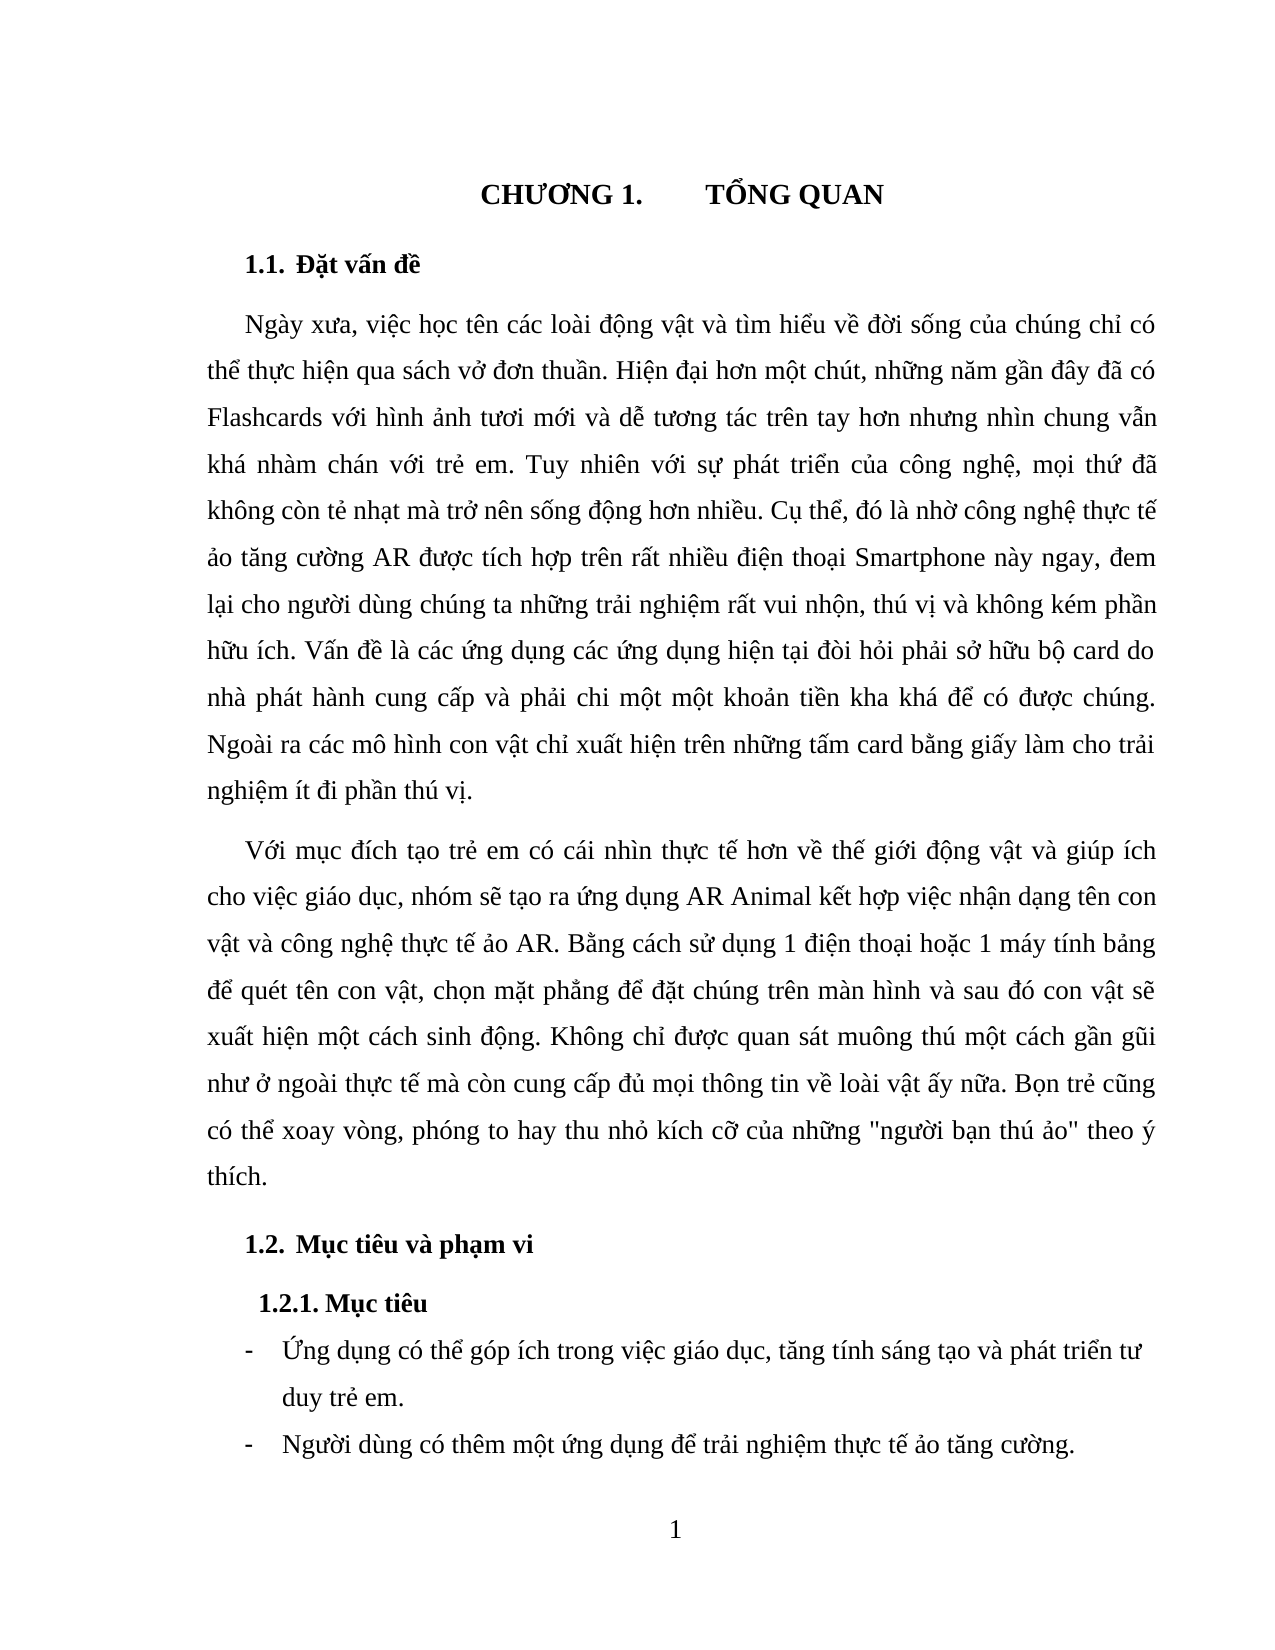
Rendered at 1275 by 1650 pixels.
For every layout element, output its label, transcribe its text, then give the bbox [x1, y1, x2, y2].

text Với mục đích tạo trẻ em có cái nhìn thực tế hơn về thế giới động vật và giúp ích cho việc giáo dục, nhóm sẽ tạo ra ứng dụng AR Animal kết hợp việc nhận dạng tên con vật và công nghệ thực tế ảo AR. Bằng cách sử dụng 1 điện thoại hoặc 1 máy tính bảng để quét tên con vật, chọn mặt phẳng để đặt chúng trên màn hình và sau đó con vật sẽ xuất hiện một cách sinh động. Không chỉ được quan sát muông thú một cách gần gũi như ở ngoài thực tế mà còn cung cấp đủ mọi thông tin về loài vật ấy nữa. Bọn trẻ cũng có thể xoay vòng, phóng to hay thu nhỏ kích cỡ của những "người bạn thú ảo" theo ý thích. [207, 834, 1157, 1192]
text Ngày xưa, việc học tên các loài động vật và tìm hiểu về đời sống của chúng chỉ có thể thực hiện qua sách vở đơn thuần. Hiện đại hơn một chút, những năm gần đây đã có Flashcards với hình ảnh tươi mới và dễ tương tác trên tay hơn nhưng nhìn chung vẫn khá nhàm chán với trẻ em. Tuy nhiên với sự phát triển của công nghệ, mọi thứ đã không còn tẻ nhạt mà trở nên sống động hơn nhiều. Cụ thể, đó là nhờ công nghệ thực tế ảo tăng cường AR được tích hợp trên rất nhiều điện thoại Smartphone này ngay, đem lại cho người dùng chúng ta những trải nghiệm rất vui nhộn, thú vị và không kém phần hữu ích. Vấn đề là các ứng dụng các ứng dụng hiện tại đòi hỏi phải sở hữu bộ card do nhà phát hành cung cấp và phải chi một một khoản tiền kha khá để có được chúng. Ngoài ra các mô hình con vật chỉ xuất hiện trên những tấm card bằng giấy làm cho trải nghiệm ít đi phần thú vị. [207, 308, 1157, 806]
list Người dùng có thêm một ứng dụng để trải nghiệm thực tế ảo tăng cường. [244, 1428, 1219, 1459]
subtitle CHƯƠNG 1. TỔNG QUAN [179, 177, 1185, 211]
subtitle Mục tiêu [258, 1287, 1219, 1318]
list Ứng dụng có thể góp ích trong việc giáo dục, tăng tính sáng tạo và phát triển tư duy trẻ em. [244, 1334, 1157, 1412]
subtitle Đặt vấn đề [244, 248, 1219, 279]
subtitle Mục tiêu và phạm vi [244, 1228, 1219, 1259]
